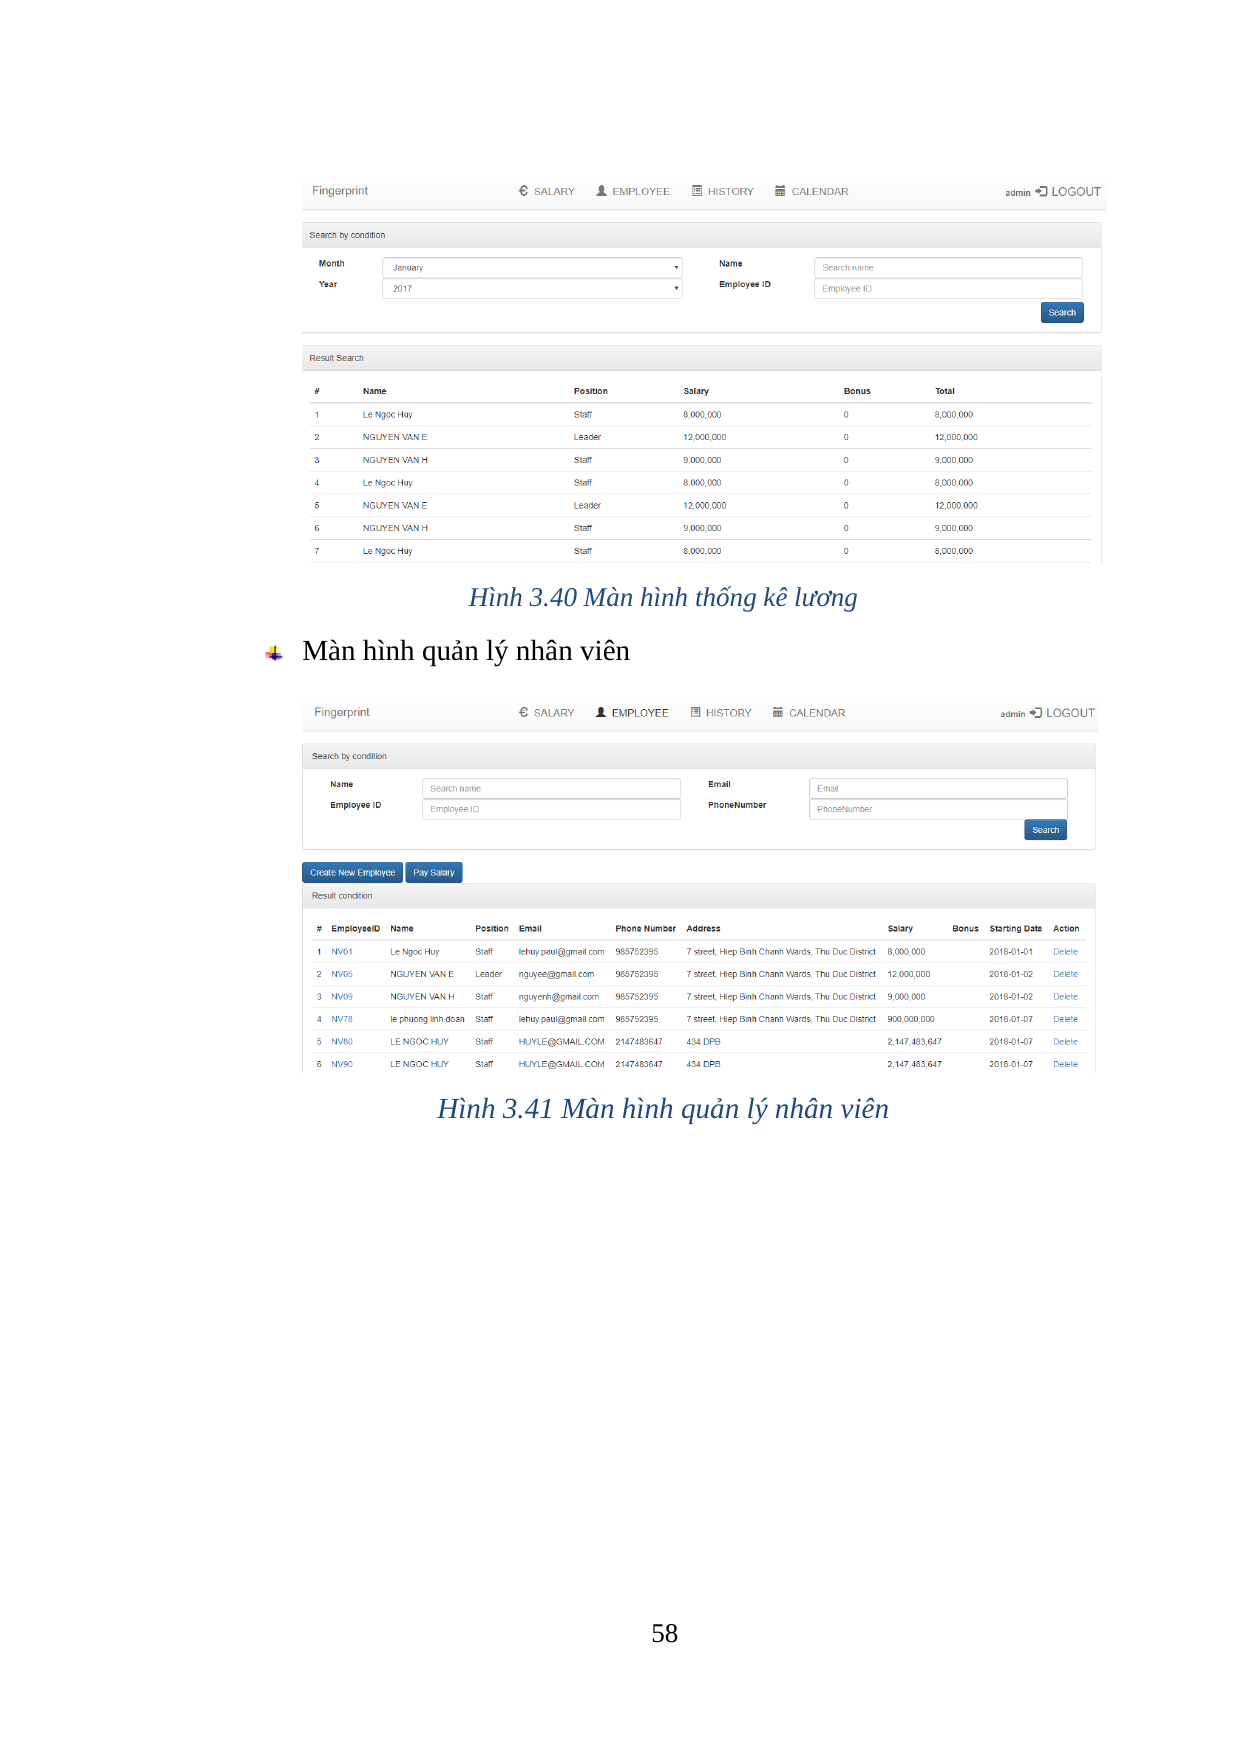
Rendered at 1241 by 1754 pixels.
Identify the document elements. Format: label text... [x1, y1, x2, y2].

picture [265, 644, 283, 661]
picture [302, 698, 1099, 1073]
text Hình 3.40 Màn hình thống kê lương [207, 581, 1122, 613]
list Màn hình quản lý nhân viên [264, 633, 1122, 667]
text Hình 3.41 Màn hình quản lý nhân viên [207, 1091, 1122, 1124]
picture [302, 177, 1108, 564]
